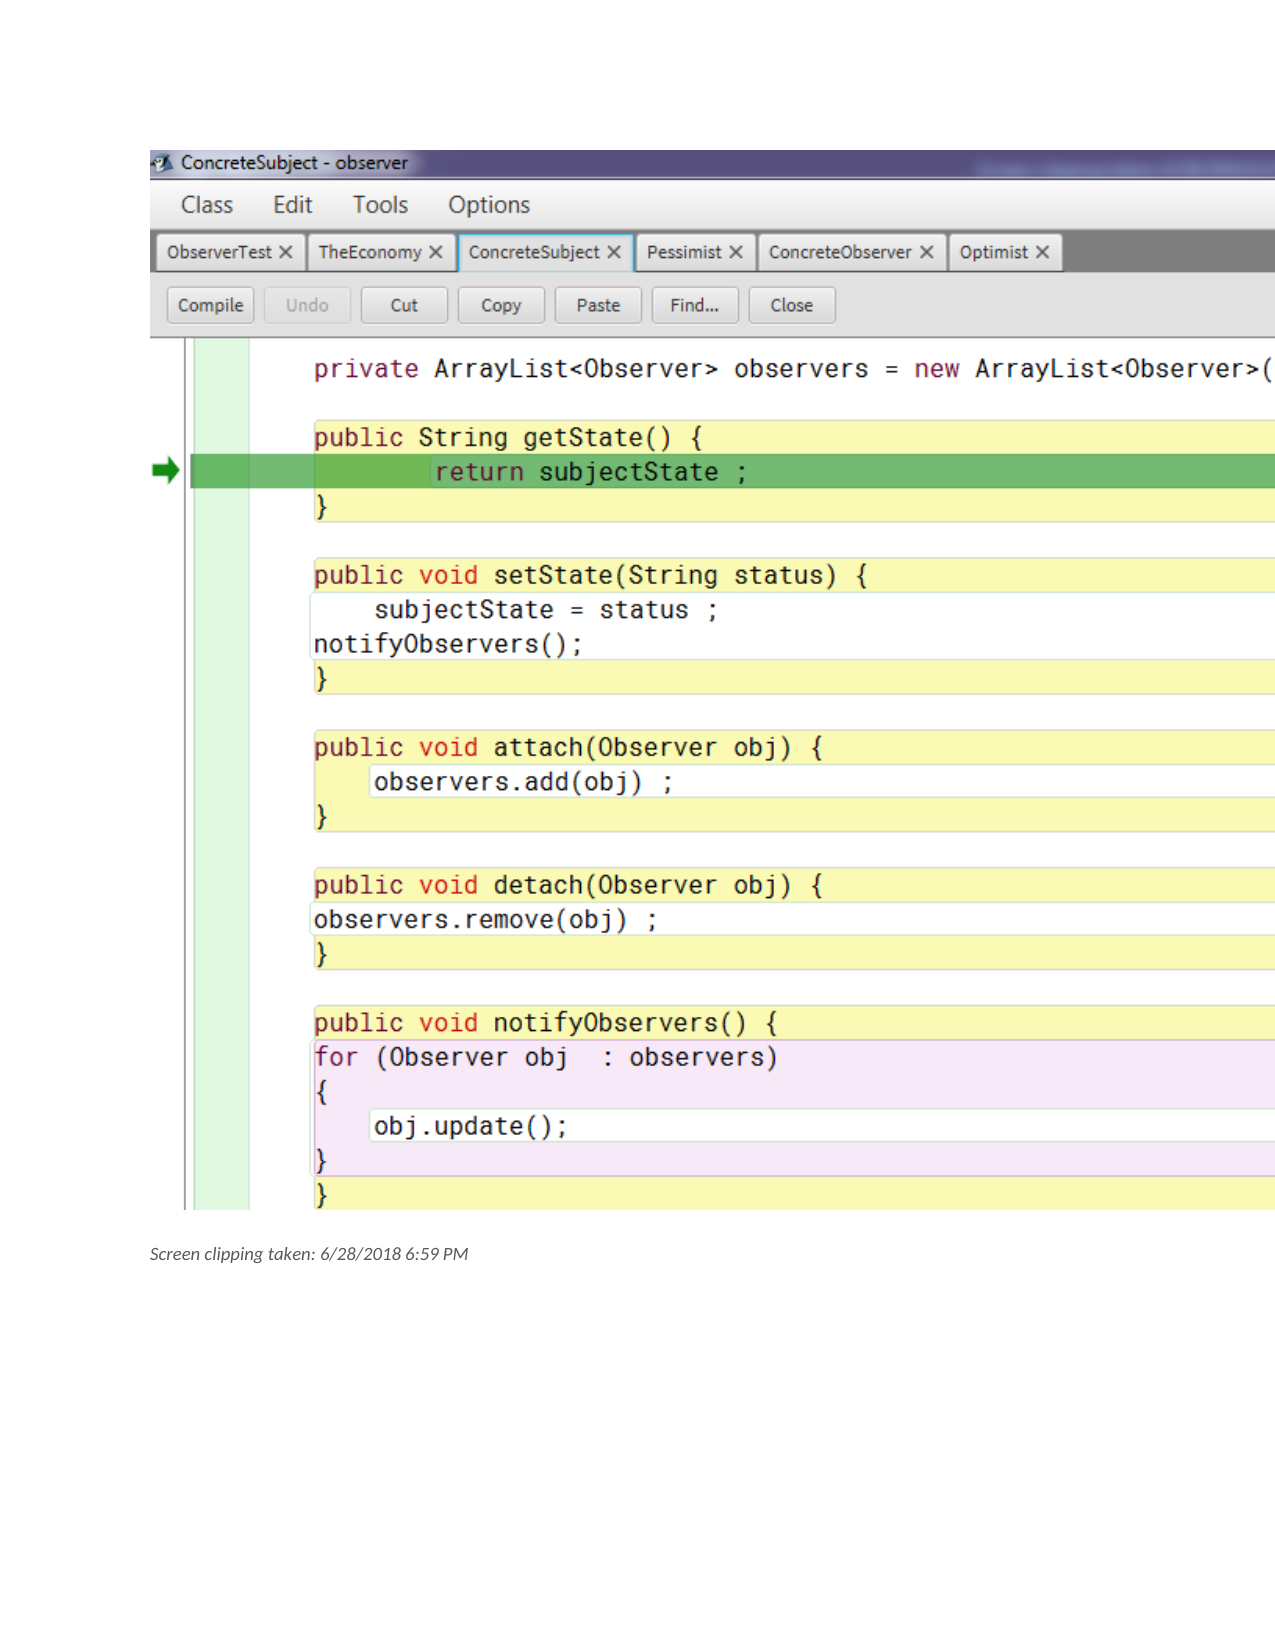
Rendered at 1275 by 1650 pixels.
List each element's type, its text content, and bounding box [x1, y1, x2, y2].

text Screen clipping taken: 6/28/2018 6:59 PM [150, 1242, 1125, 1265]
picture [150, 150, 1275, 1210]
